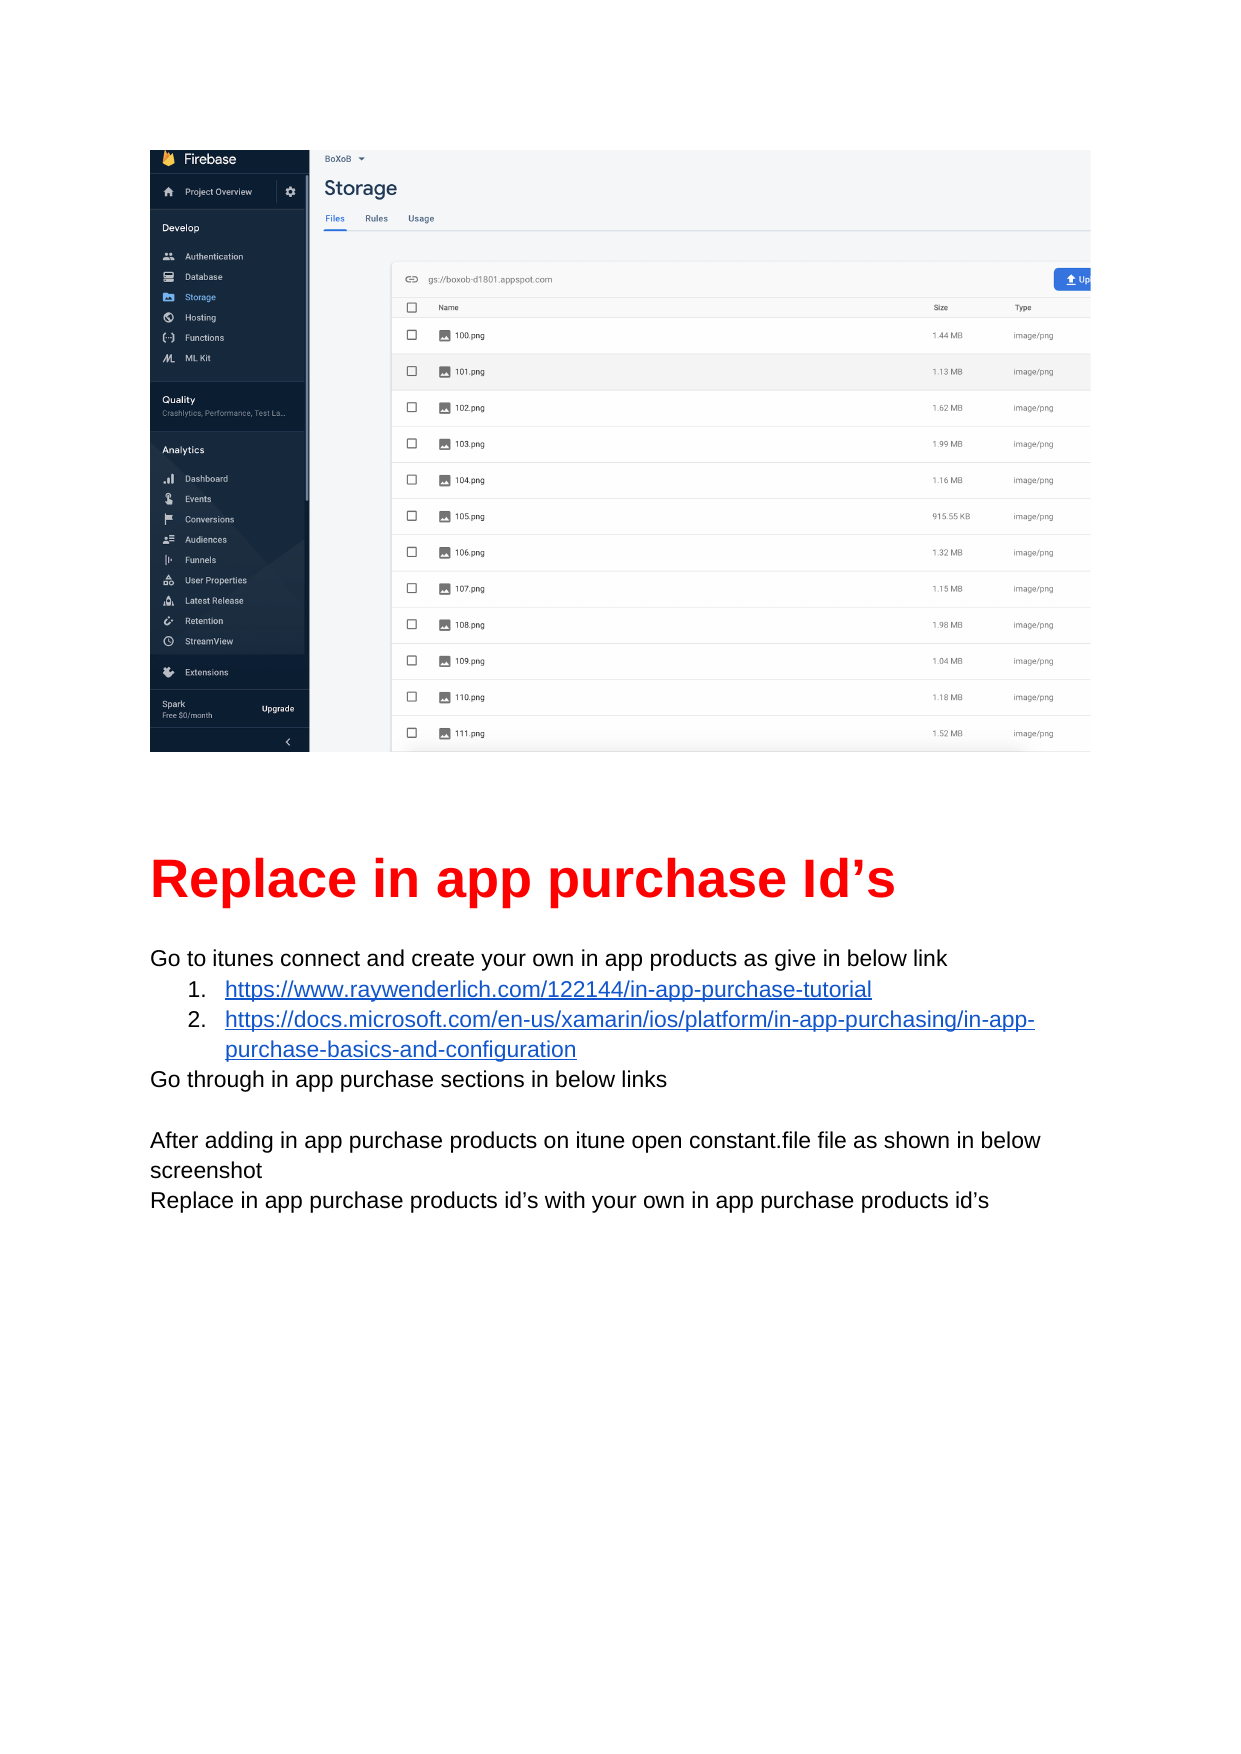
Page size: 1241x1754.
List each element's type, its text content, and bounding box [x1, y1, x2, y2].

text Go to itunes connect and create your own in app products as give in below link [150, 945, 1090, 972]
text Go through in app purchase sections in below links [150, 1066, 1090, 1092]
list https://docs.microsoft.com/en-us/xamarin/ios/platform/in-app-purchasing/in-app-purchase-basics-and-configuration [187, 1006, 1090, 1062]
title Replace in app purchase Id’s [150, 847, 1090, 909]
text After adding in app purchase products on itune open constant.file file as shown in below screenshot [150, 1127, 1090, 1183]
picture [150, 150, 1091, 752]
text Replace in app purchase products id’s with your own in app purchase products id’s [150, 1187, 1090, 1213]
list https://www.raywenderlich.com/122144/in-app-purchase-tutorial [187, 976, 1090, 1002]
